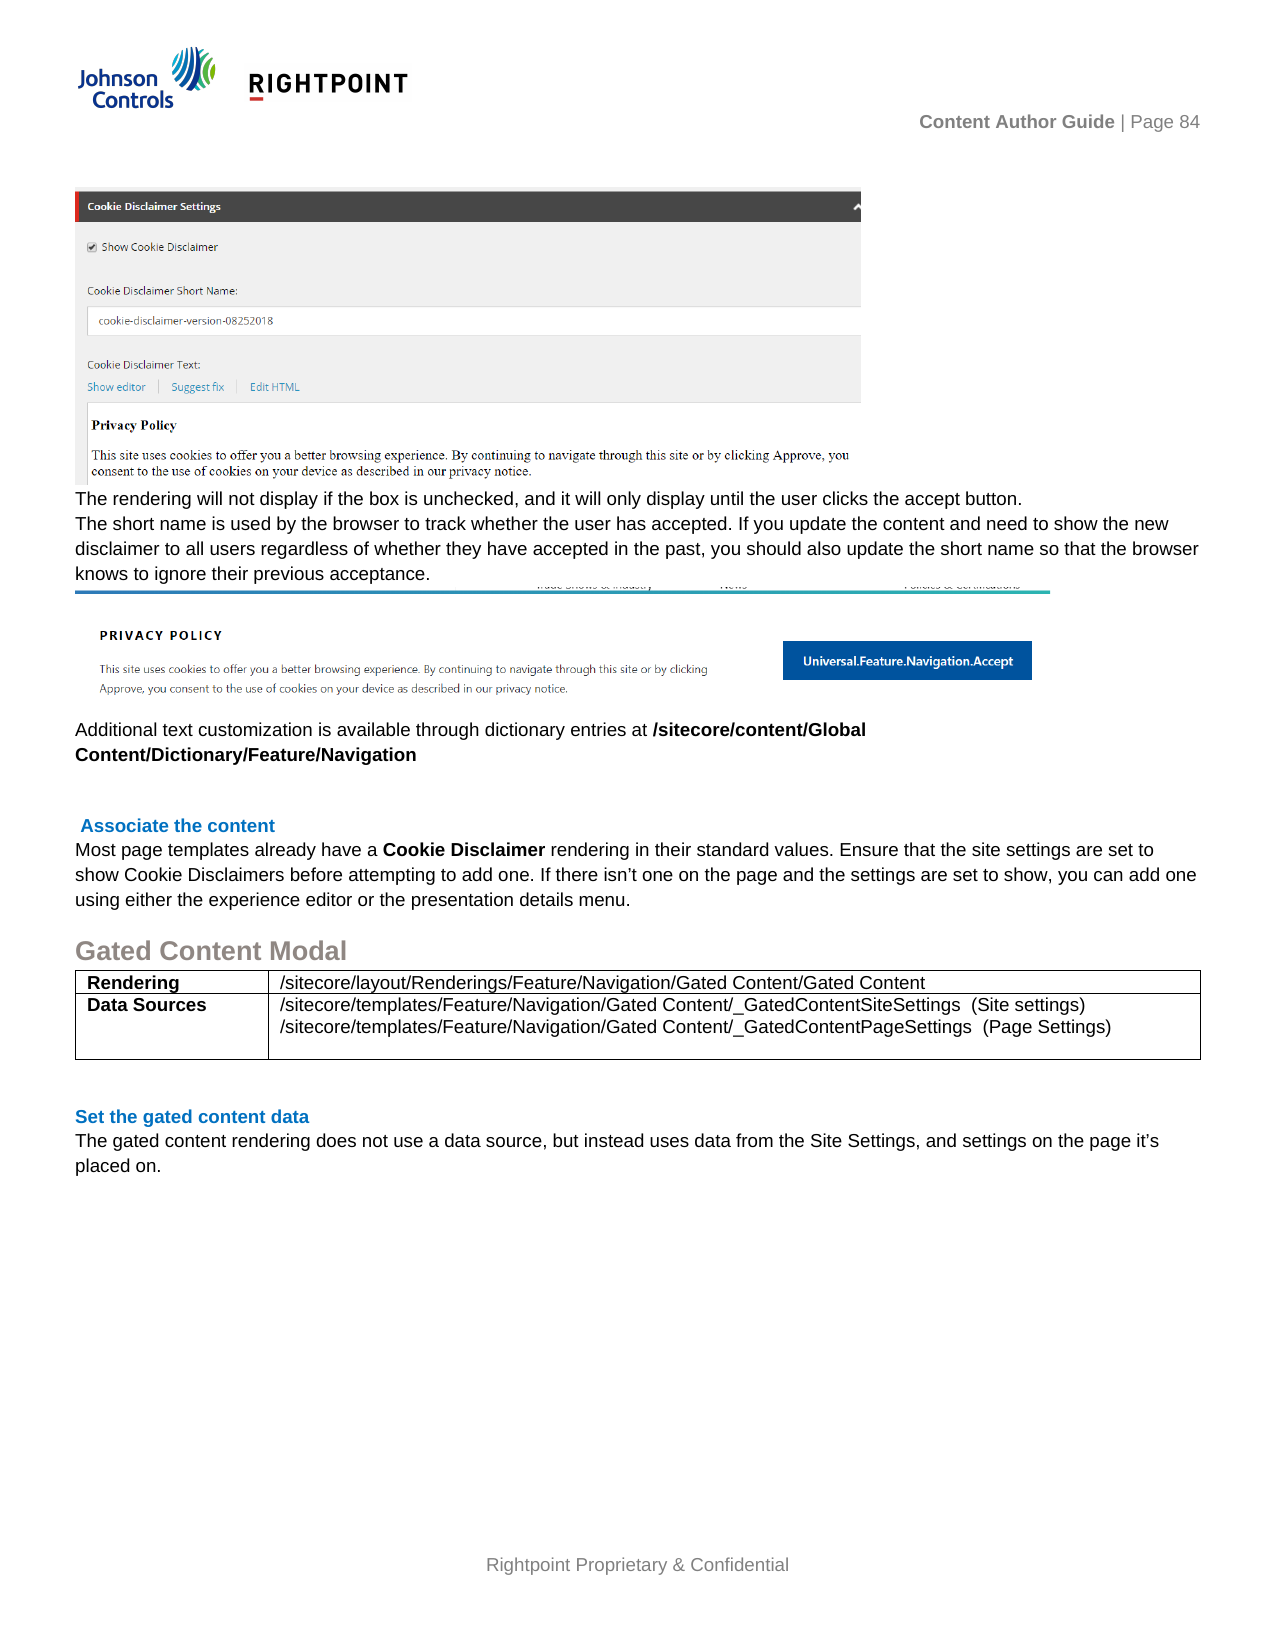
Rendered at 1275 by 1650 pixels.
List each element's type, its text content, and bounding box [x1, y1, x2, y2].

picture [75, 187, 861, 485]
table_cell /sitecore/templates/Feature/Navigation/Gated Content/_GatedContentSiteSettings (Site settings) /sitecore/templates/Feature/Navigation/Gated Content/_GatedContentPageSettings (Page Settings) [269, 994, 1200, 1059]
picture [75, 587, 1050, 716]
text Additional text customization is available through dictionary entries at /sitecore/content/Global Content/Dictionary/Feature/Navigation [75, 719, 1200, 766]
subtitle Set the gated content data [75, 1105, 1200, 1127]
table_header Rendering [76, 971, 268, 993]
subtitle Associate the content [75, 814, 1200, 836]
text The short name is used by the browser to track whether the user has accepted. If you update the content and need to show the new disclaimer to all users regardless of whether they have accepted in the past, you should also update the short name so that the browser knows to ignore their previous acceptance. [75, 513, 1200, 584]
picture [75, 44, 218, 111]
subtitle Gated Content Modal [75, 934, 1200, 966]
picture [243, 63, 413, 102]
text The rendering will not display if the box is unchecked, and it will only display until the user clicks the accept button. [75, 488, 1200, 510]
text Most page templates already have a Cookie Disclaimer rendering in their standard values. Ensure that the site settings are set to show Cookie Disclaimers before attempting to add one. If there isn’t one on the page and the settings are set to show, you can add one using either the experience editor or the presentation details menu. [75, 839, 1200, 910]
table_cell Data Sources [76, 994, 268, 1059]
text The gated content rendering does not use a data source, but instead uses data from the Site Settings, and settings on the page it’s placed on. [75, 1130, 1200, 1177]
table_header /sitecore/layout/Renderings/Feature/Navigation/Gated Content/Gated Content [269, 971, 1200, 993]
